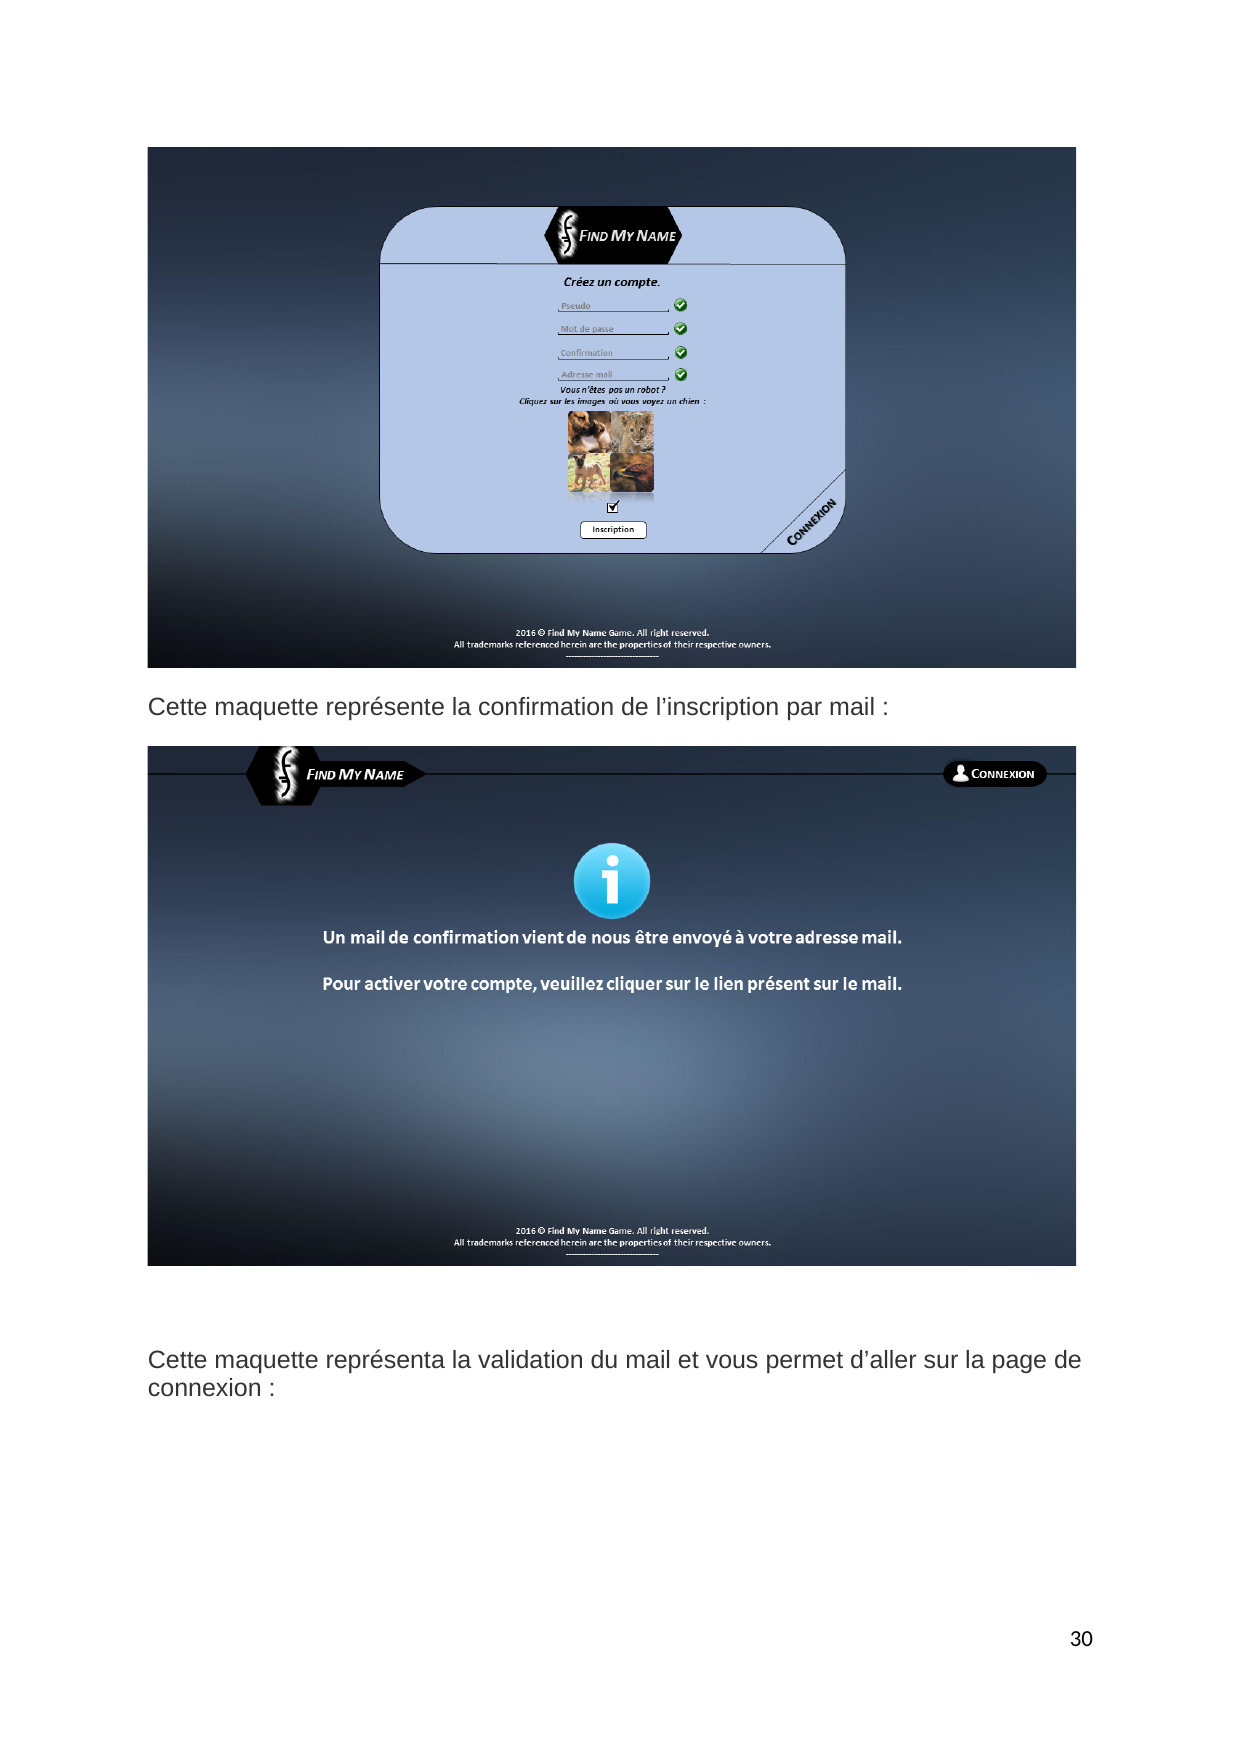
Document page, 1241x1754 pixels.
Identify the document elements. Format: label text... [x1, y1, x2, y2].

picture [147, 147, 1077, 668]
picture [147, 746, 1077, 1266]
text Cette maquette représenta la validation du mail et vous permet d’aller sur la page de connexion : [148, 1345, 1093, 1402]
text Cette maquette représente la confirmation de l’inscription par mail : [148, 692, 1093, 721]
